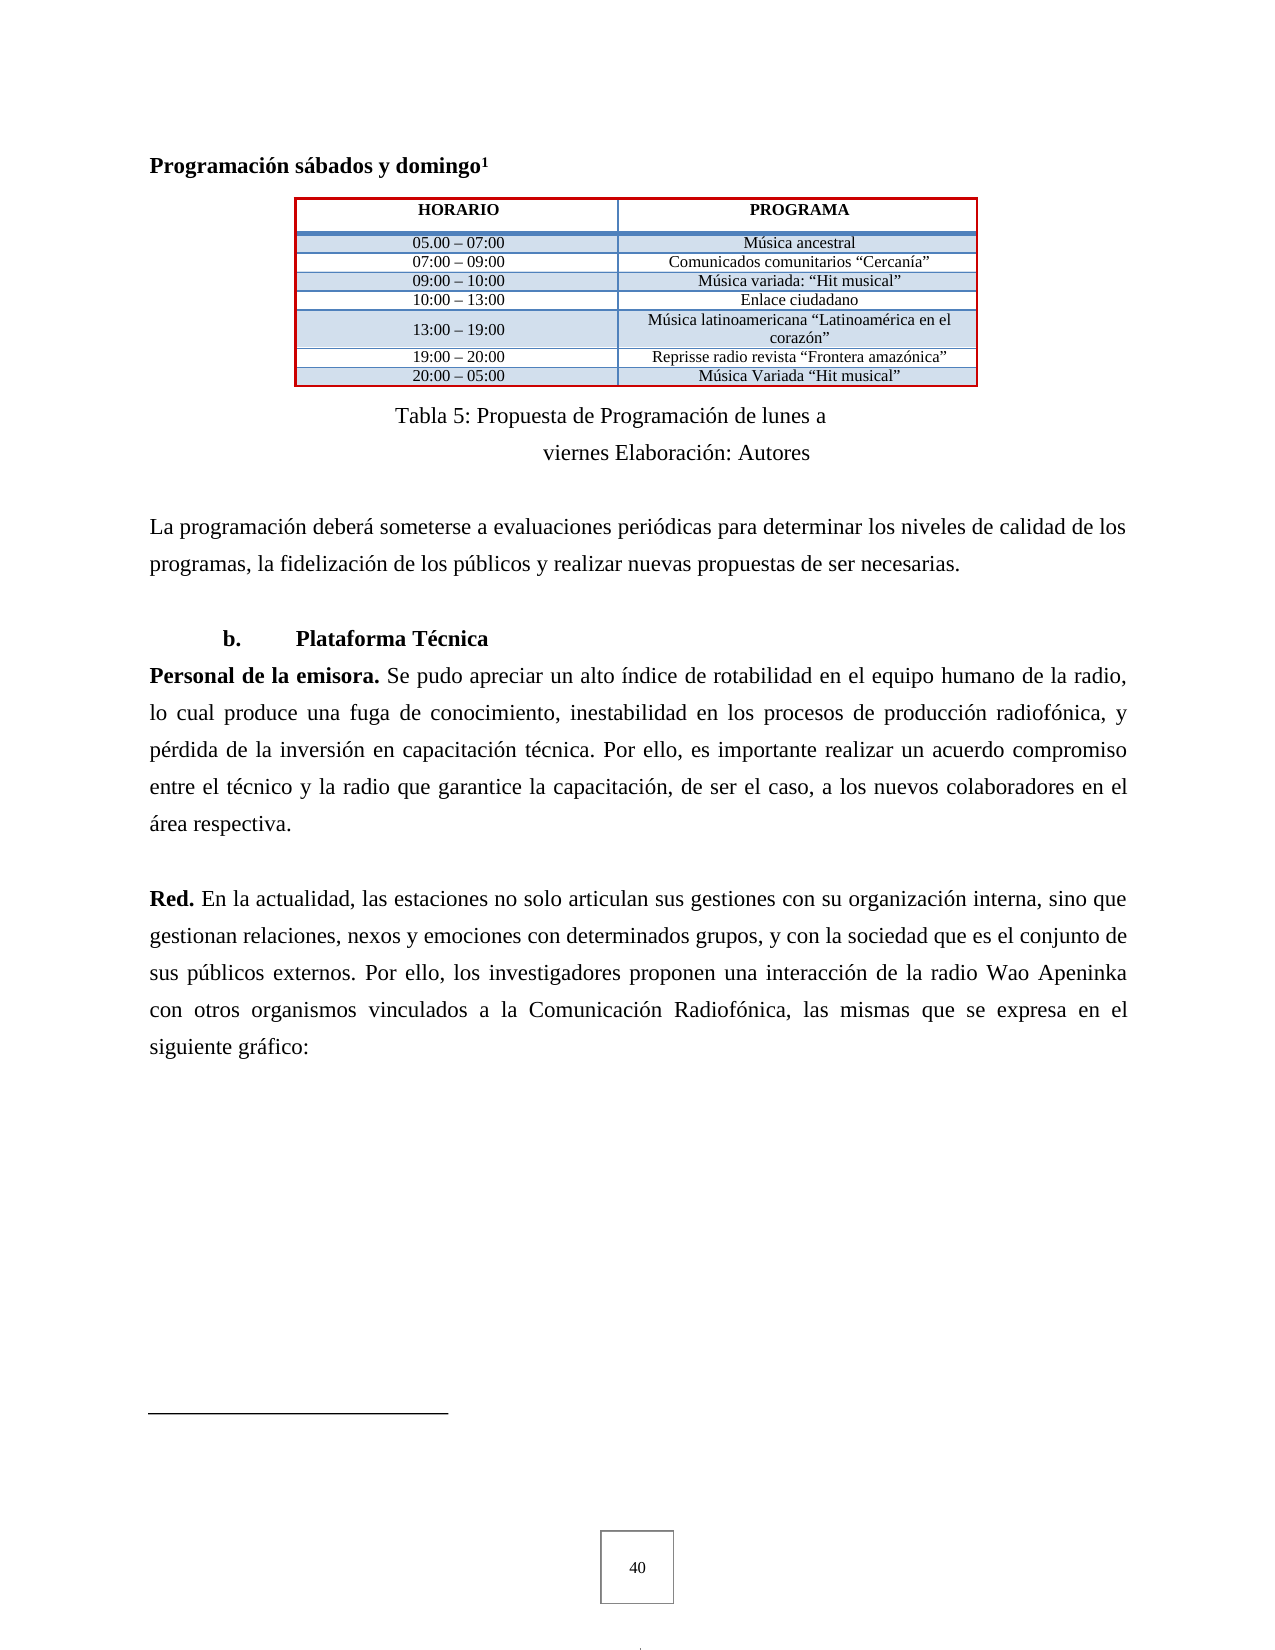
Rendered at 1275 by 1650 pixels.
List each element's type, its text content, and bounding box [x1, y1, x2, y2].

text La programación deberá someterse a evaluaciones periódicas para determinar los niveles de calidad de los programas, la fidelización de los públicos y realizar nuevas propuestas de ser necesarias. [149, 513, 1128, 577]
table_cell Música variada: “Hit musical” [619, 273, 976, 290]
table_cell 07:00 – 09:00 [297, 254, 617, 271]
subtitle Programación sábados y domingo1 [149, 152, 1275, 178]
table_cell Enlace ciudadano [619, 292, 976, 309]
table_cell Música ancestral [619, 236, 976, 252]
table_header HORARIO [297, 200, 617, 231]
table_cell 19:00 – 20:00 [297, 349, 617, 367]
table_cell 05.00 – 07:00 [297, 236, 617, 252]
table_cell 13:00 – 19:00 [297, 311, 617, 347]
table_cell Música Variada “Hit musical” [619, 368, 976, 385]
table_cell Comunicados comunitarios “Cercanía” [619, 254, 976, 271]
subtitle Plataforma Técnica [223, 625, 1275, 651]
table_cell Música latinoamericana “Latinoamérica en el corazón” [619, 311, 976, 347]
table_cell 20:00 – 05:00 [297, 368, 617, 385]
table_cell 09:00 – 10:00 [297, 273, 617, 290]
text Tabla 5: Propuesta de Programación de lunes a viernes Elaboración: Autores [395, 402, 881, 465]
table_cell 10:00 – 13:00 [297, 292, 617, 309]
table_cell Reprisse radio revista “Frontera amazónica” [619, 349, 976, 367]
text Red. En la actualidad, las estaciones no solo articulan sus gestiones con su organización interna, sino que gestionan relaciones, nexos y emociones con determinados grupos, y con la sociedad que es el conjunto de sus públicos externos. Por ello, los investigadores proponen una interacción de la radio Wao Apeninka con otros organismos vinculados a la Comunicación Radiofónica, las mismas que se expresa en el siguiente gráfico: [149, 885, 1128, 1059]
table_header PROGRAMA [619, 200, 976, 231]
text Personal de la emisora. Se pudo apreciar un alto índice de rotabilidad en el equipo humano de la radio, lo cual produce una fuga de conocimiento, inestabilidad en los procesos de producción radiofónica, y pérdida de la inversión en capacitación técnica. Por ello, es importante realizar un acuerdo compromiso entre el técnico y la radio que garantice la capacitación, de ser el caso, a los nuevos colaboradores en el área respectiva. [149, 662, 1127, 837]
picture [600, 1530, 674, 1604]
